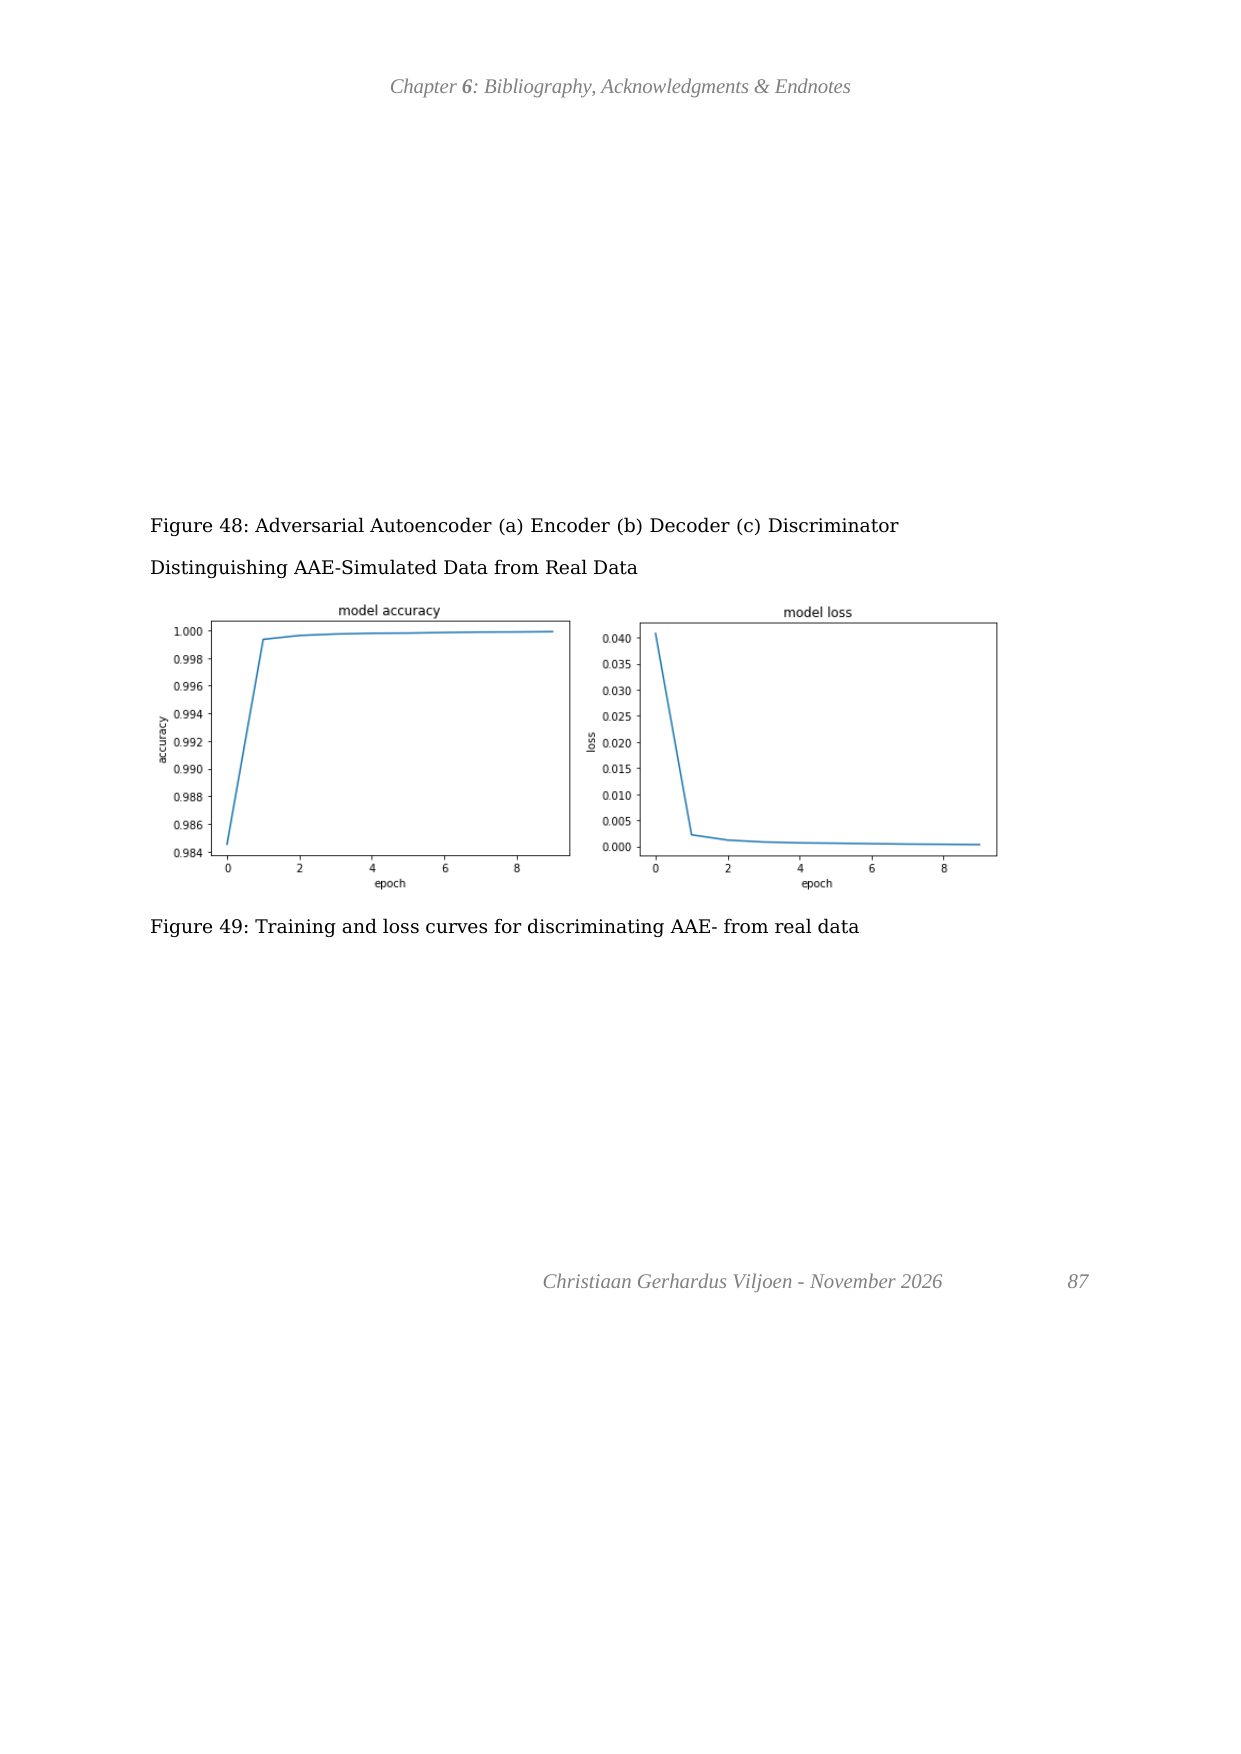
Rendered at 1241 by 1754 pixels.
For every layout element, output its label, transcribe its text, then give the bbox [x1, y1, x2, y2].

picture [150, 597, 1007, 896]
text Figure 48: Adversarial Autoencoder (a) Encoder (b) Decoder (c) Discriminator [150, 514, 1090, 536]
text Distinguishing AAE-Simulated Data from Real Data [150, 556, 1090, 578]
text Figure 49: Training and loss curves for discriminating AAE- from real data [150, 915, 1090, 937]
